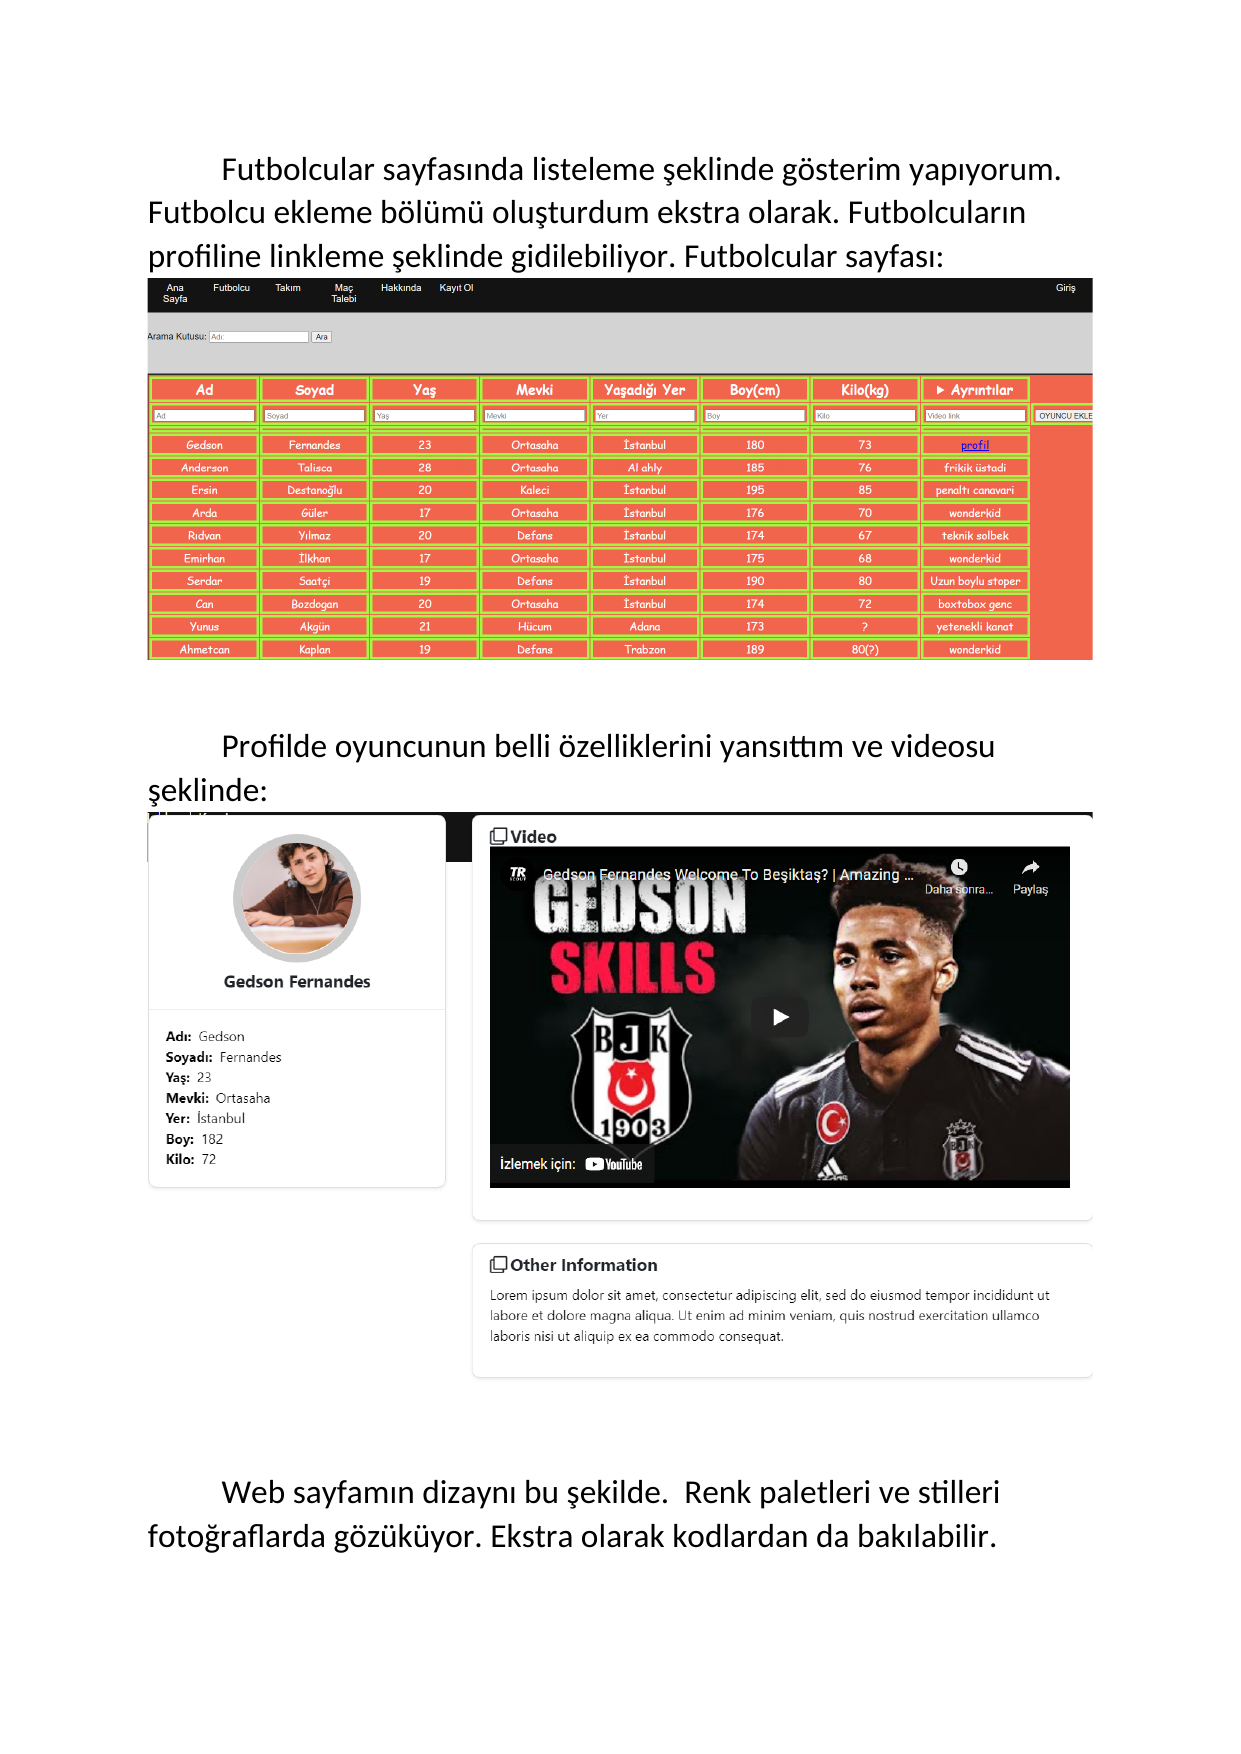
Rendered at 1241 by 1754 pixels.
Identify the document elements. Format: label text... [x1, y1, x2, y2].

text Futbolcular sayfasında listeleme şeklinde gösterim yapıyorum. Futbolcu ekleme bölümü oluşturdum ekstra olarak. Futbolcuların profiline linkleme şeklinde gidilebiliyor. Futbolcular sayfası: [148, 148, 1093, 278]
text Profilde oyuncunun belli özelliklerini yansıttım ve videosu şeklinde: [148, 726, 1093, 812]
picture [147, 278, 1093, 660]
picture [147, 812, 1093, 1392]
text Web sayfamın dizaynı bu şekilde. Renk paletleri ve stilleri fotoğraflarda gözüküyor. Ekstra olarak kodlardan da bakılabilir. [148, 1471, 1093, 1556]
